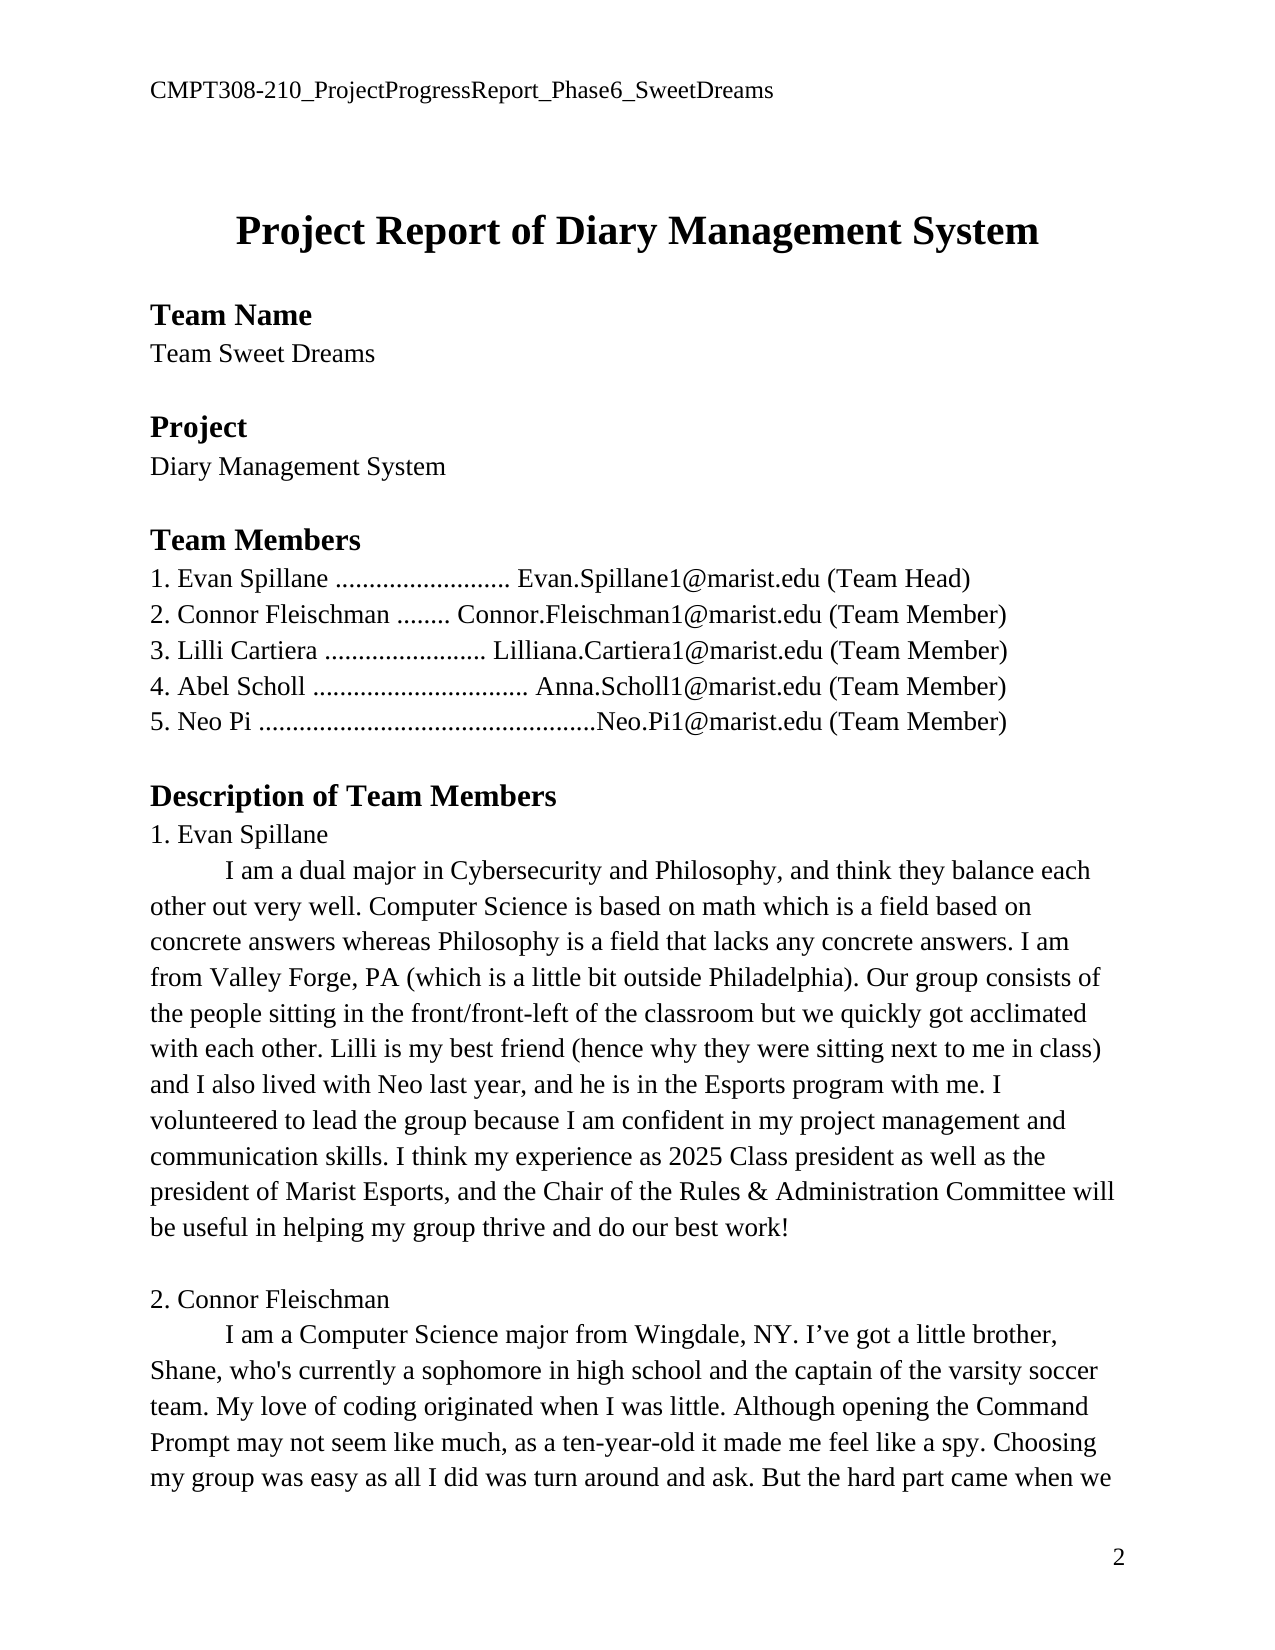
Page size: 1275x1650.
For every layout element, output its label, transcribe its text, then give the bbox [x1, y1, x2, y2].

text Diary Management System [150, 450, 1125, 481]
text 3. Lilli Cartiera ........................ Lilliana.Cartiera1@marist.edu (Team Member) [150, 634, 1125, 665]
text I am a dual major in Cybersecurity and Philosophy, and think they balance each other out very well. Computer Science is based on math which is a field based on concrete answers whereas Philosophy is a field that lacks any concrete answers. I am from Valley Forge, PA (which is a little bit outside Philadelphia). Our group consists of the people sitting in the front/front-left of the classroom but we quickly got acclimated with each other. Lilli is my best friend (hence why they were sitting next to me in class) and I also lived with Neo last year, and he is in the Esports program with me. I volunteered to lead the group because I am confident in my project management and communication skills. I think my experience as 2025 Class president as well as the president of Marist Esports, and the Chair of the Rules & Administration Committee will be useful in helping my group thrive and do our best work! [150, 854, 1125, 1242]
subtitle Team Members [150, 521, 1125, 557]
text 4. Abel Scholl ................................ Anna.Scholl1@marist.edu (Team Member) [150, 670, 1125, 701]
text Team Sweet Dreams [150, 337, 1125, 368]
subtitle Project [150, 409, 1125, 444]
text 5. Neo Pi ..................................................Neo.Pi1@marist.edu (Team Member) [150, 706, 1125, 737]
text 2. Connor Fleischman [150, 1283, 1125, 1314]
text 2. Connor Fleischman ........ Connor.Fleischman1@marist.edu (Team Member) [150, 598, 1125, 629]
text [150, 1318, 1125, 1492]
subtitle Team Name [150, 296, 1125, 332]
subtitle Description of Team Members [150, 777, 1125, 813]
subtitle Project Report of Diary Management System [150, 205, 1125, 253]
text 1. Evan Spillane .......................... Evan.Spillane1@marist.edu (Team Head) [150, 563, 1125, 594]
text 1. Evan Spillane [150, 818, 1125, 849]
